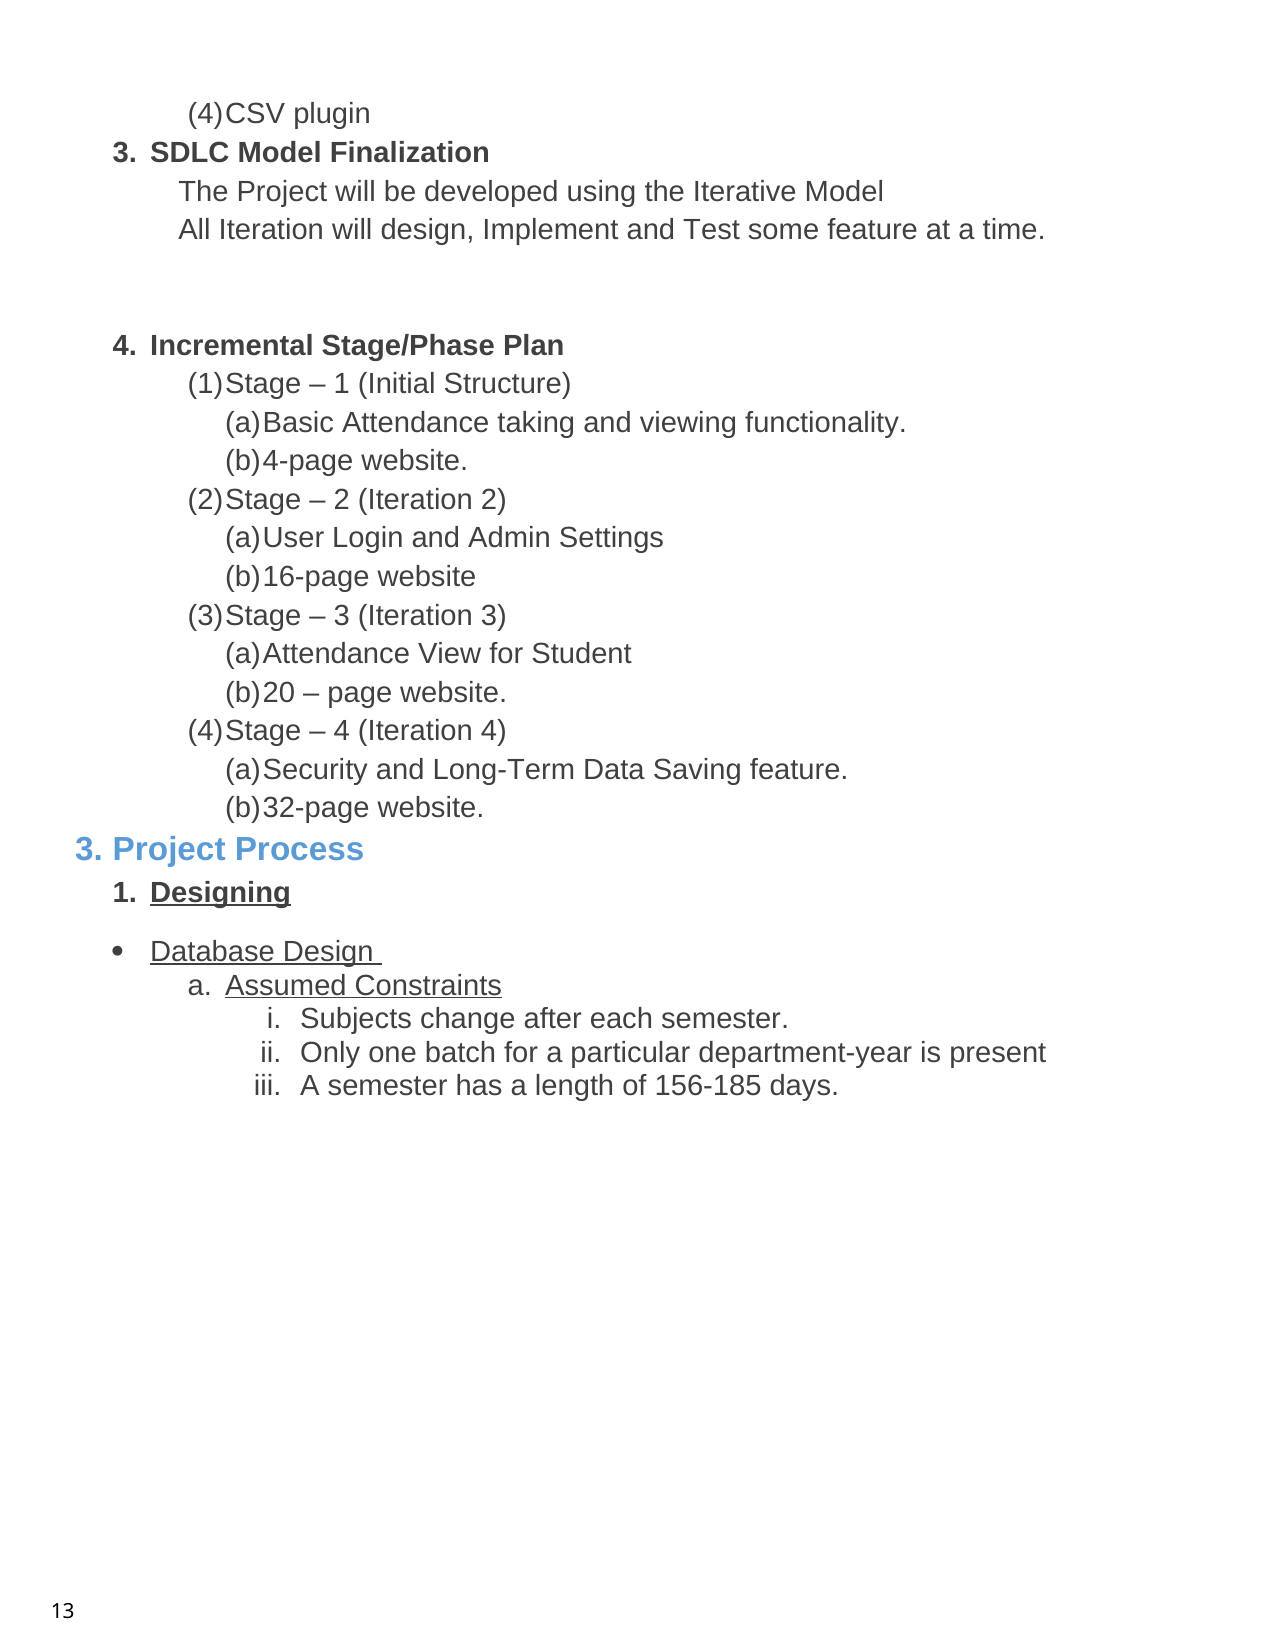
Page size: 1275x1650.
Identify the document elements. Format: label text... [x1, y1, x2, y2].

list Database Design [112, 934, 1200, 968]
list 32-page website. [225, 790, 1200, 824]
list A semester has a length of 156-185 days. [281, 1068, 1200, 1102]
list Assumed Constraints [187, 968, 1200, 1001]
list Only one batch for a particular department-year is present [281, 1035, 1200, 1068]
list Stage – 1 (Initial Structure) [187, 366, 1200, 400]
list Attendance View for Student [225, 636, 1200, 670]
list All Iteration will design, Implement and Test some feature at a time. [178, 212, 1200, 246]
list 16-page website [225, 559, 1200, 593]
list Subjects change after each semester. [281, 1001, 1200, 1035]
list SDLC Model Finalization [112, 135, 1200, 169]
list CSV plugin [187, 97, 1200, 130]
list 4-page website. [225, 443, 1200, 477]
list Incremental Stage/Phase Plan [112, 328, 1200, 361]
list The Project will be developed using the Iterative Model [178, 174, 1200, 207]
list Basic Attendance taking and viewing functionality. [225, 405, 1200, 438]
list 20 – page website. [225, 675, 1200, 708]
list Security and Long-Term Data Saving feature. [225, 752, 1200, 785]
list Project Process [75, 829, 1200, 867]
list Designing [112, 875, 1200, 908]
list User Login and Admin Settings [225, 521, 1200, 554]
list Stage – 2 (Iteration 2) [187, 482, 1200, 516]
list Stage – 4 (Iteration 4) [187, 713, 1200, 747]
list Stage – 3 (Iteration 3) [187, 598, 1200, 631]
